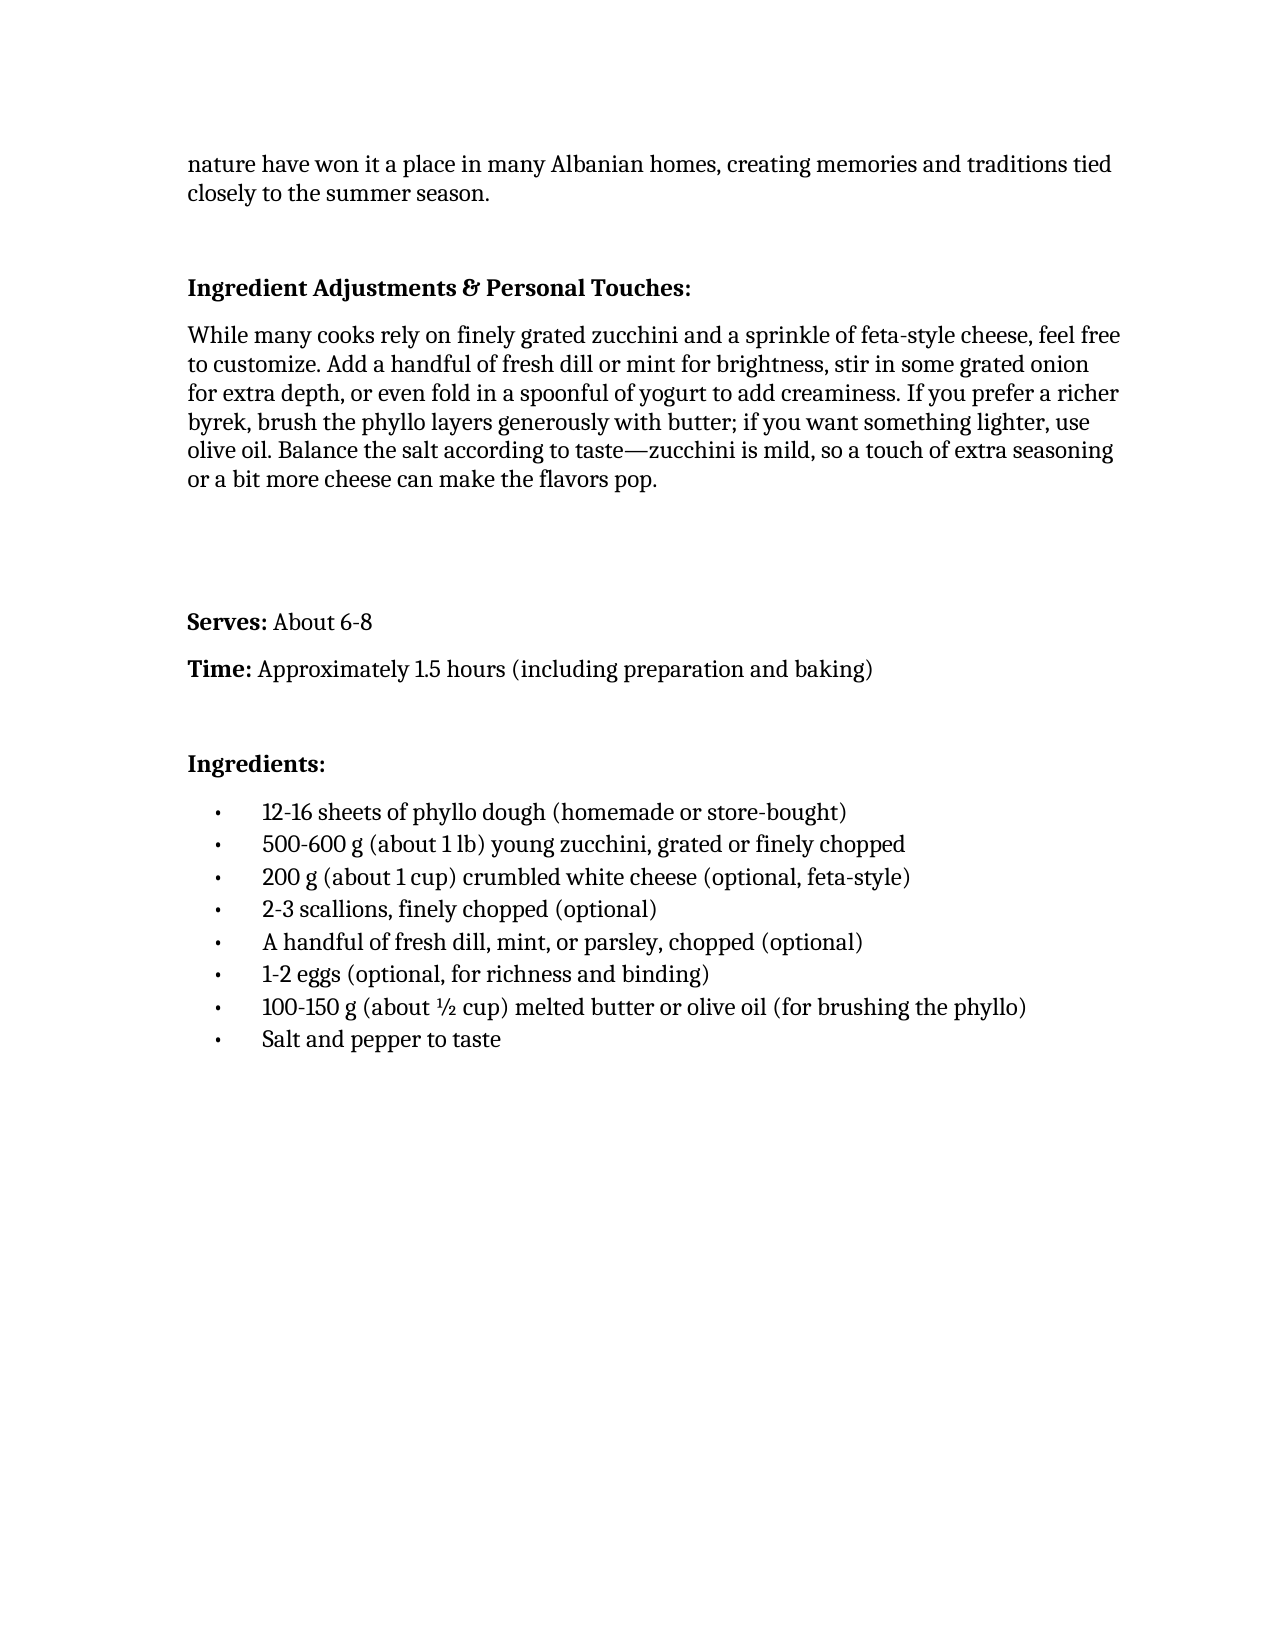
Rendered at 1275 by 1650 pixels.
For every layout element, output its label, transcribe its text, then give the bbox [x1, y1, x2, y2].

list 100-150 g (about ½ cup) melted butter or olive oil (for brushing the phyllo) [212, 992, 1125, 1021]
text Ingredient Adjustments & Personal Touches: [187, 274, 1125, 302]
list Salt and pepper to taste [212, 1025, 1125, 1054]
text While many cooks rely on finely grated zucchini and a sprinkle of feta-style cheese, feel free to customize. Add a handful of fresh dill or mint for brightness, stir in some grated onion for extra depth, or even fold in a spoonful of yogurt to add creaminess. If you prefer a richer byrek, brush the phyllo layers generously with butter; if you want something lighter, use olive oil. Balance the salt according to taste—zucchini is mild, so a touch of extra seasoning or a bit more cheese can make the flavors pop. [187, 321, 1125, 494]
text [187, 150, 1125, 207]
list 500-600 g (about 1 lb) young zucchini, grated or finely chopped [212, 830, 1125, 859]
list A handful of fresh dill, mint, or parsley, chopped (optional) [212, 927, 1125, 956]
list 12-16 sheets of phyllo dough (homemade or store-bought) [212, 797, 1125, 826]
list 2-3 scallions, finely chopped (optional) [212, 895, 1125, 924]
text Time: Approximately 1.5 hours (including preparation and baking) [187, 655, 1125, 684]
text Ingredients: [187, 750, 1125, 779]
text Serves: About 6-8 [187, 607, 1125, 636]
list 200 g (about 1 cup) crumbled white cheese (optional, feta-style) [212, 862, 1125, 891]
list 1-2 eggs (optional, for richness and binding) [212, 960, 1125, 989]
